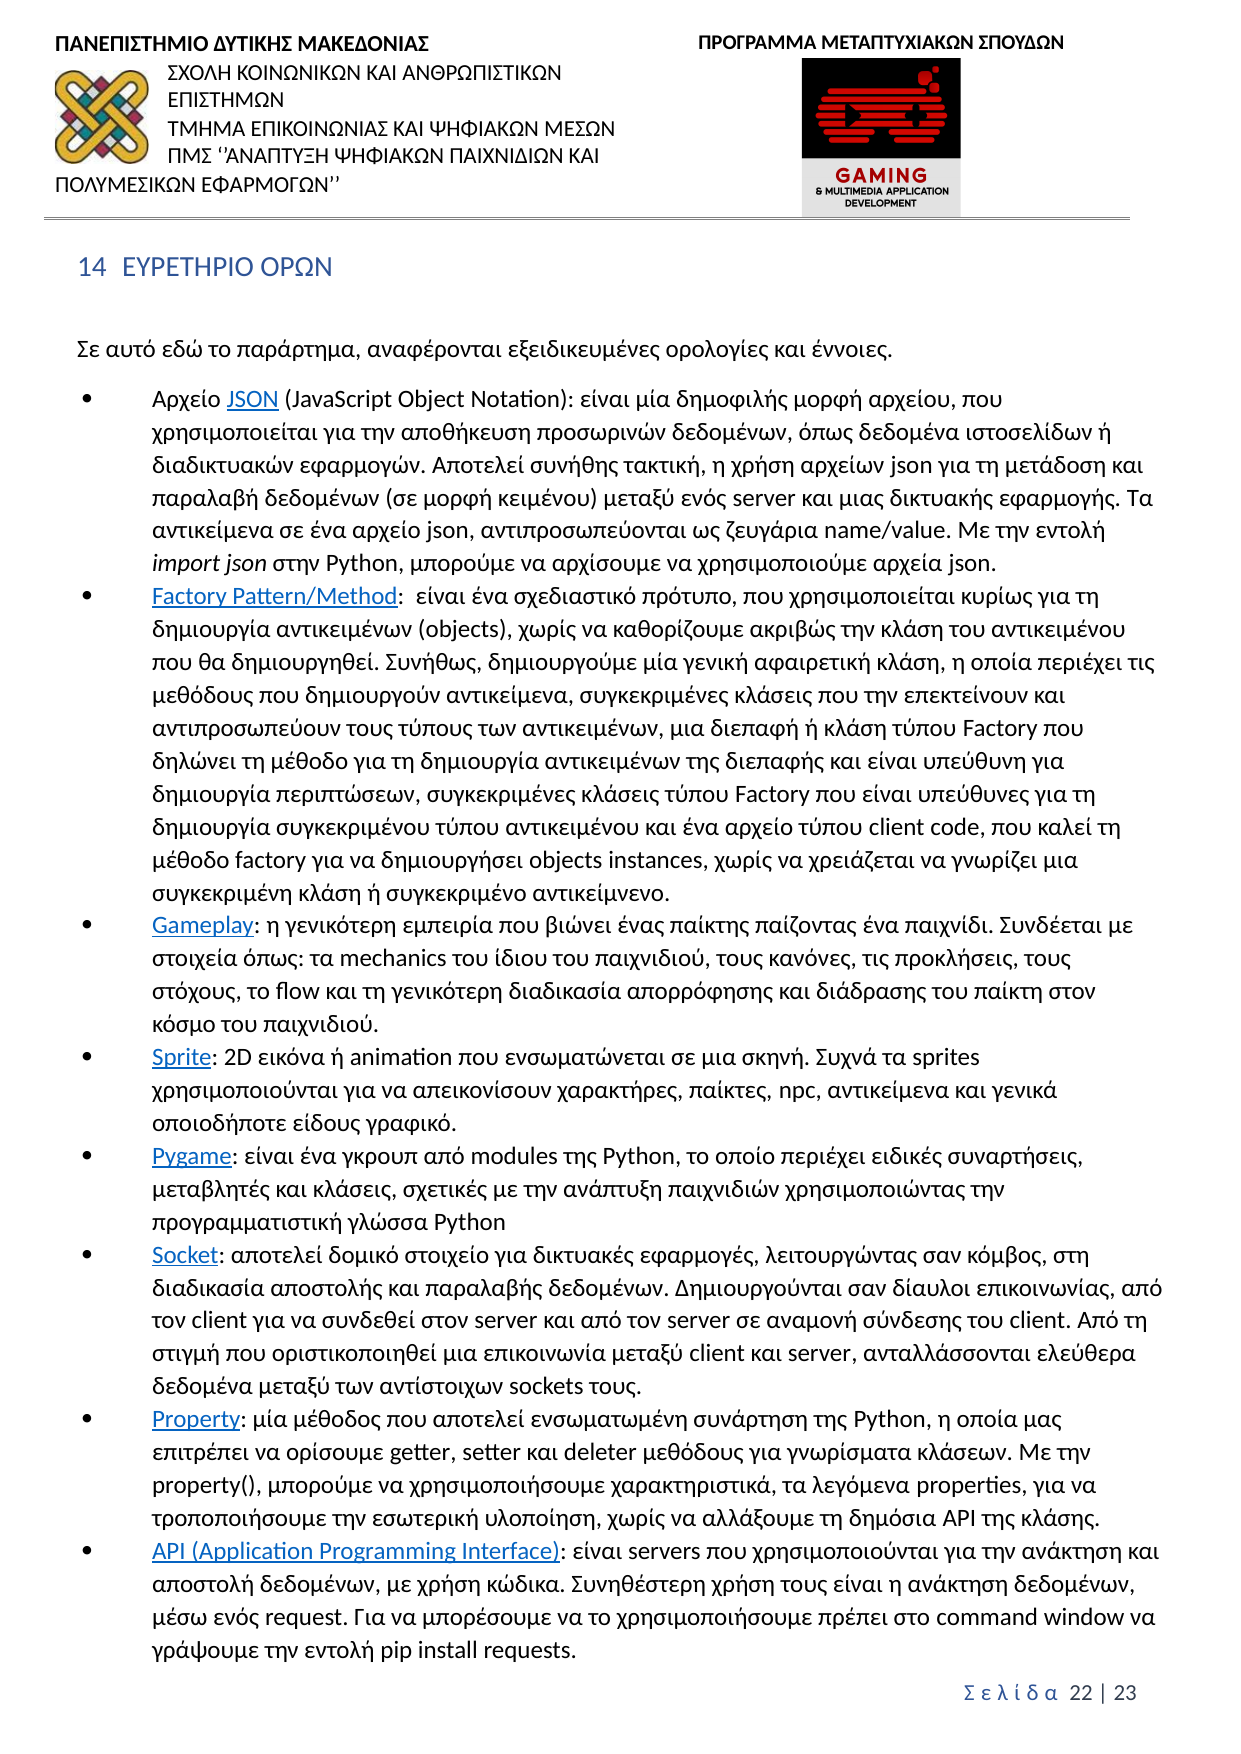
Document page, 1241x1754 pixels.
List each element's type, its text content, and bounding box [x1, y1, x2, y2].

text Σε αυτό εδώ το παράρτημα, αναφέρονται εξειδικευμένες ορολογίες και έννοιες. [77, 333, 1163, 364]
list API (Application Programming Interface): είναι servers που χρησιμοποιούνται για την ανάκτηση και αποστολή δεδομένων, με χρήση κώδικα. Συνηθέστερη χρήση τους είναι η ανάκτηση δεδομένων, μέσω ενός request. Για να μπορέσουμε να το χρησιμοποιήσουμε πρέπει στο command window να γράψουμε την εντολή pip install requests. [83, 1535, 1163, 1664]
list Αρχείο JSON (JavaScript Object Notation): είναι μία δημοφιλής μορφή αρχείου, που χρησιμοποιείται για την αποθήκευση προσωρινών δεδομένων, όπως δεδομένα ιστοσελίδων ή διαδικτυακών εφαρμογών. Αποτελεί συνήθης τακτική, η χρήση αρχείων json για τη μετάδοση και παραλαβή δεδομένων (σε μορφή κειμένου) μεταξύ ενός server και μιας δικτυακής εφαρμογής. Τα αντικείμενα σε ένα αρχείο json, αντιπροσωπεύονται ως ζευγάρια name/value. Με την εντολή import json στην Python, μπορούμε να αρχίσουμε να χρησιμοποιούμε αρχεία json. [83, 383, 1163, 578]
list Sprite: 2D εικόνα ή animation που ενσωματώνεται σε μια σκηνή. Συχνά τα sprites χρησιμοποιούνται για να απεικονίσουν χαρακτήρες, παίκτες, npc, αντικείμενα και γενικά οποιοδήποτε είδους γραφικό. [83, 1041, 1163, 1138]
picture [801, 58, 961, 217]
picture [54, 70, 149, 164]
list Socket: αποτελεί δομικό στοιχείο για δικτυακές εφαρμογές, λειτουργώντας σαν κόμβος, στη διαδικασία αποστολής και παραλαβής δεδομένων. Δημιουργούνται σαν δίαυλοι επικοινωνίας, από τον client για να συνδεθεί στον server και από τον server σε αναμονή σύνδεσης του client. Από τη στιγμή που οριστικοποιηθεί μια επικοινωνία μεταξύ client και server, ανταλλάσσονται ελεύθερα δεδομένα μεταξύ των αντίστοιχων sockets τους. [83, 1239, 1163, 1401]
list Pygame: είναι ένα γκρουπ από modules της Python, το οποίο περιέχει ειδικές συναρτήσεις, μεταβλητές και κλάσεις, σχετικές με την ανάπτυξη παιχνιδιών χρησιμοποιώντας την προγραμματιστική γλώσσα Python [83, 1140, 1163, 1236]
list Gameplay: η γενικότερη εμπειρία που βιώνει ένας παίκτης παίζοντας ένα παιχνίδι. Συνδέεται με στοιχεία όπως: τα mechanics του ίδιου του παιχνιδιού, τους κανόνες, τις προκλήσεις, τους στόχους, το flow και τη γενικότερη διαδικασία απορρόφησης και διάδρασης του παίκτη στον κόσμο του παιχνιδιού. [83, 909, 1163, 1039]
list Property: μία μέθοδος που αποτελεί ενσωματωμένη συνάρτηση της Python, η οποία μας επιτρέπει να ορίσουμε getter, setter και deleter μεθόδους για γνωρίσματα κλάσεων. Με την property(), μπορούμε να χρησιμοποιήσουμε χαρακτηριστικά, τα λεγόμενα properties, για να τροποποιήσουμε την εσωτερική υλοποίηση, χωρίς να αλλάξουμε τη δημόσια API της κλάσης. [83, 1403, 1163, 1533]
subtitle ΕΥΡΕΤΗΡΙΟ ΟΡΩΝ [77, 248, 1163, 284]
list Factory Pattern/Method: είναι ένα σχεδιαστικό πρότυπο, που χρησιμοποιείται κυρίως για τη δημιουργία αντικειμένων (objects), χωρίς να καθορίζουμε ακριβώς την κλάση του αντικειμένου που θα δημιουργηθεί. Συνήθως, δημιουργούμε μία γενική αφαιρετική κλάση, η οποία περιέχει τις μεθόδους που δημιουργούν αντικείμενα, συγκεκριμένες κλάσεις που την επεκτείνουν και αντιπροσωπεύουν τους τύπους των αντικειμένων, μια διεπαφή ή κλάση τύπου Factory που δηλώνει τη μέθοδο για τη δημιουργία αντικειμένων της διεπαφής και είναι υπεύθυνη για δημιουργία περιπτώσεων, συγκεκριμένες κλάσεις τύπου Factory που είναι υπεύθυνες για τη δημιουργία συγκεκριμένου τύπου αντικειμένου και ένα αρχείο τύπου client code, που καλεί τη μέθοδο factory για να δημιουργήσει objects instances, χωρίς να χρειάζεται να γνωρίζει μια συγκεκριμένη κλάση ή συγκεκριμένο αντικείμνενο. [83, 580, 1163, 907]
